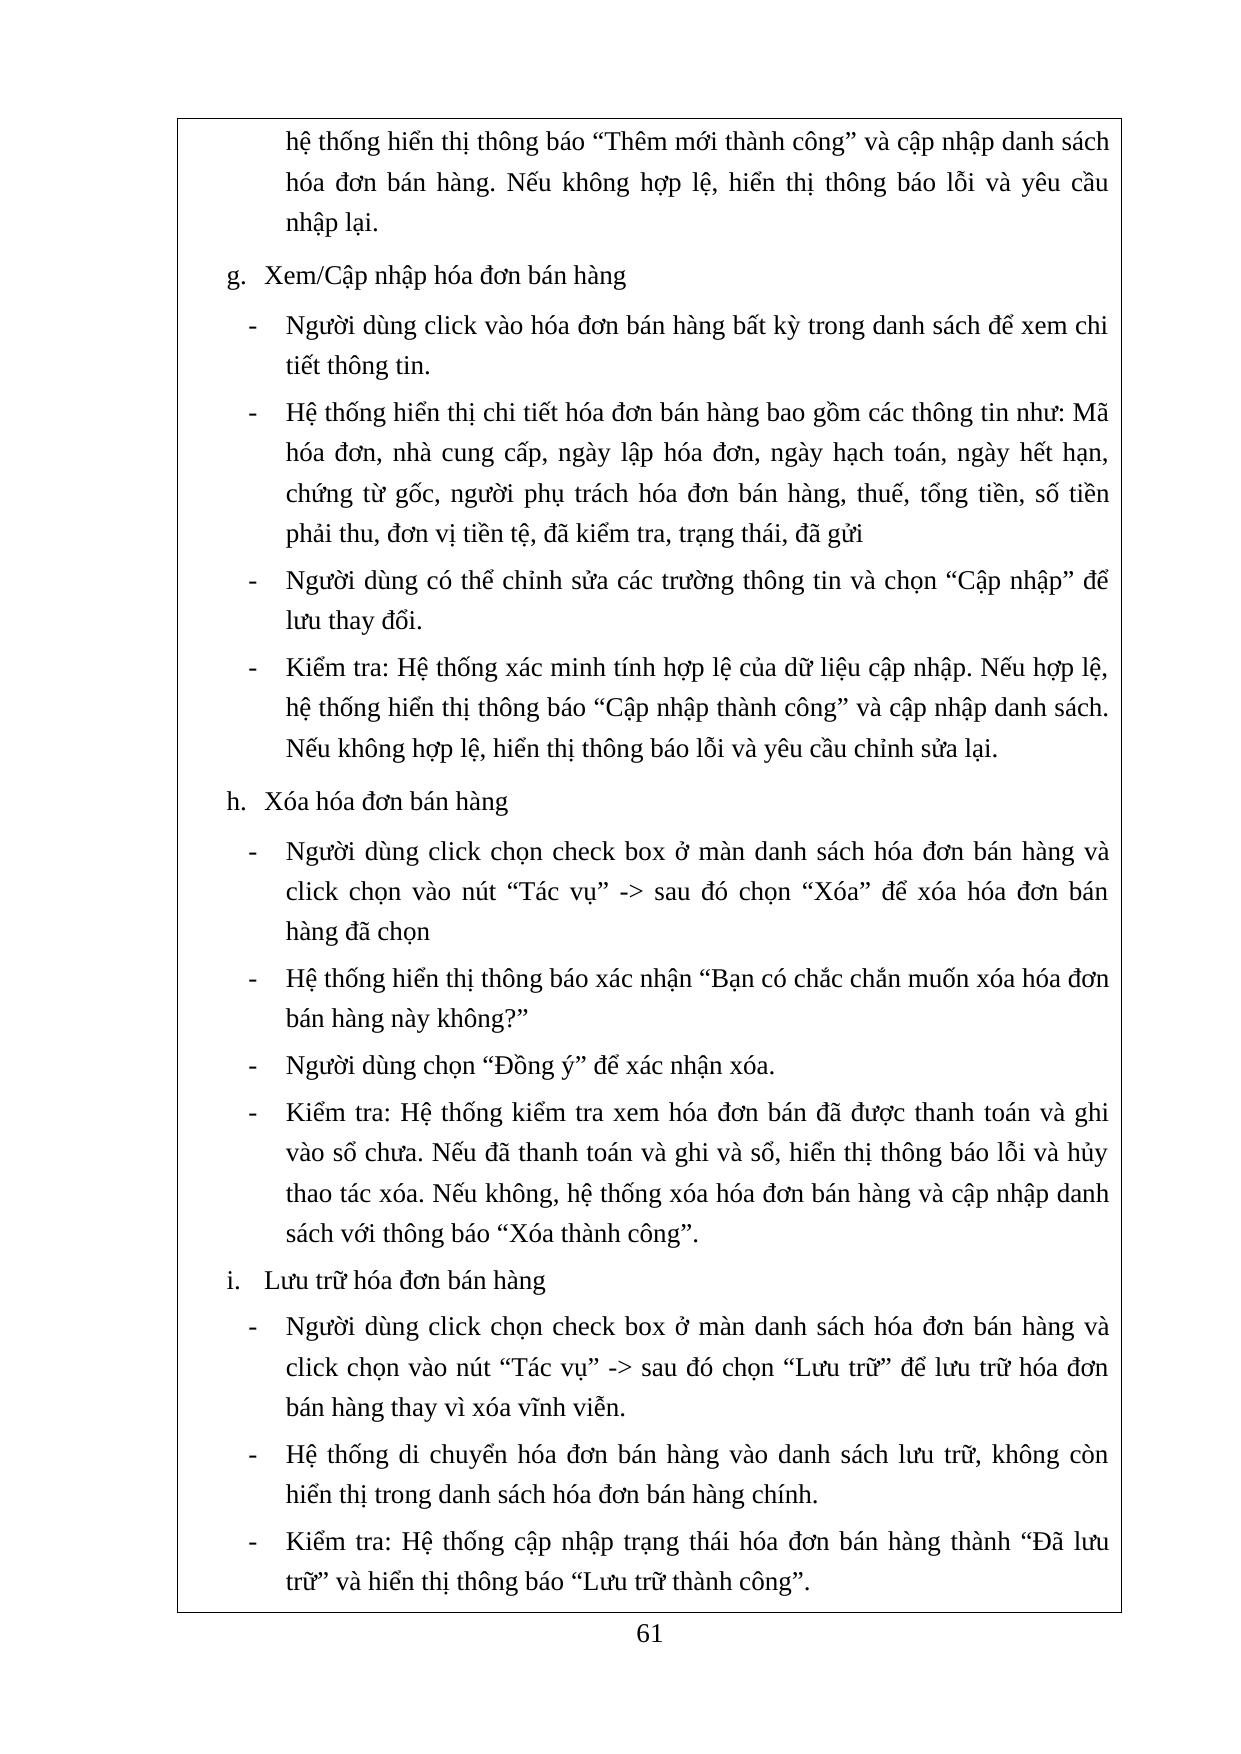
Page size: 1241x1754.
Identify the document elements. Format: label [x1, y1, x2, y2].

table_cell [178, 119, 1121, 1612]
